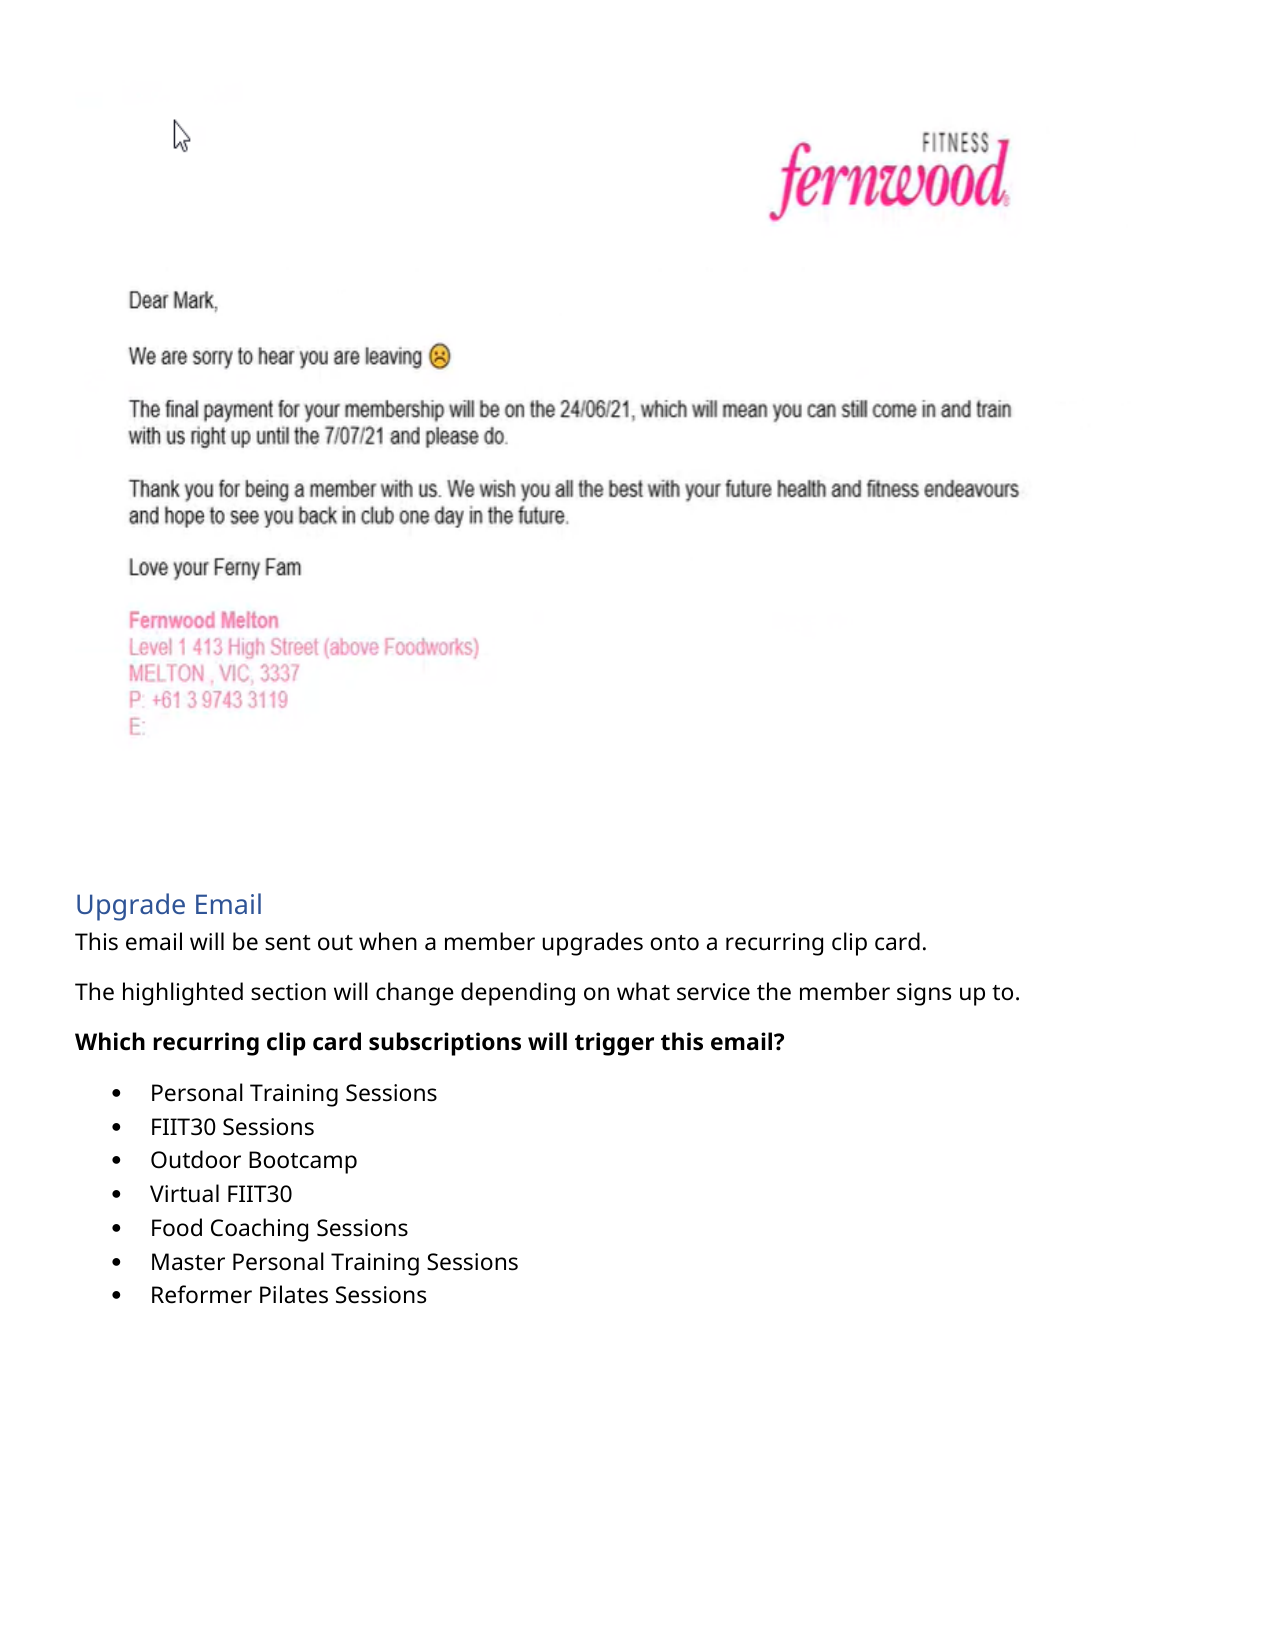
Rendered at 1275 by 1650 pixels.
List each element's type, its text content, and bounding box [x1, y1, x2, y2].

list Master Personal Training Sessions [112, 1246, 1200, 1277]
list Outdoor Bootcamp [112, 1144, 1200, 1176]
text Which recurring clip card subscriptions will trigger this email? [75, 1026, 1200, 1058]
list Food Coaching Sessions [112, 1212, 1200, 1243]
list FIIT30 Sessions [112, 1111, 1200, 1142]
picture [75, 75, 1136, 817]
text The highlighted section will change depending on what service the member signs up to. [75, 976, 1200, 1007]
text This email will be sent out when a member upgrades onto a recurring clip card. [75, 926, 1200, 957]
list Virtual FIIT30 [112, 1178, 1200, 1209]
list Personal Training Sessions [112, 1077, 1200, 1108]
list Reformer Pilates Sessions [112, 1279, 1200, 1311]
subtitle Upgrade Email [75, 886, 1200, 923]
